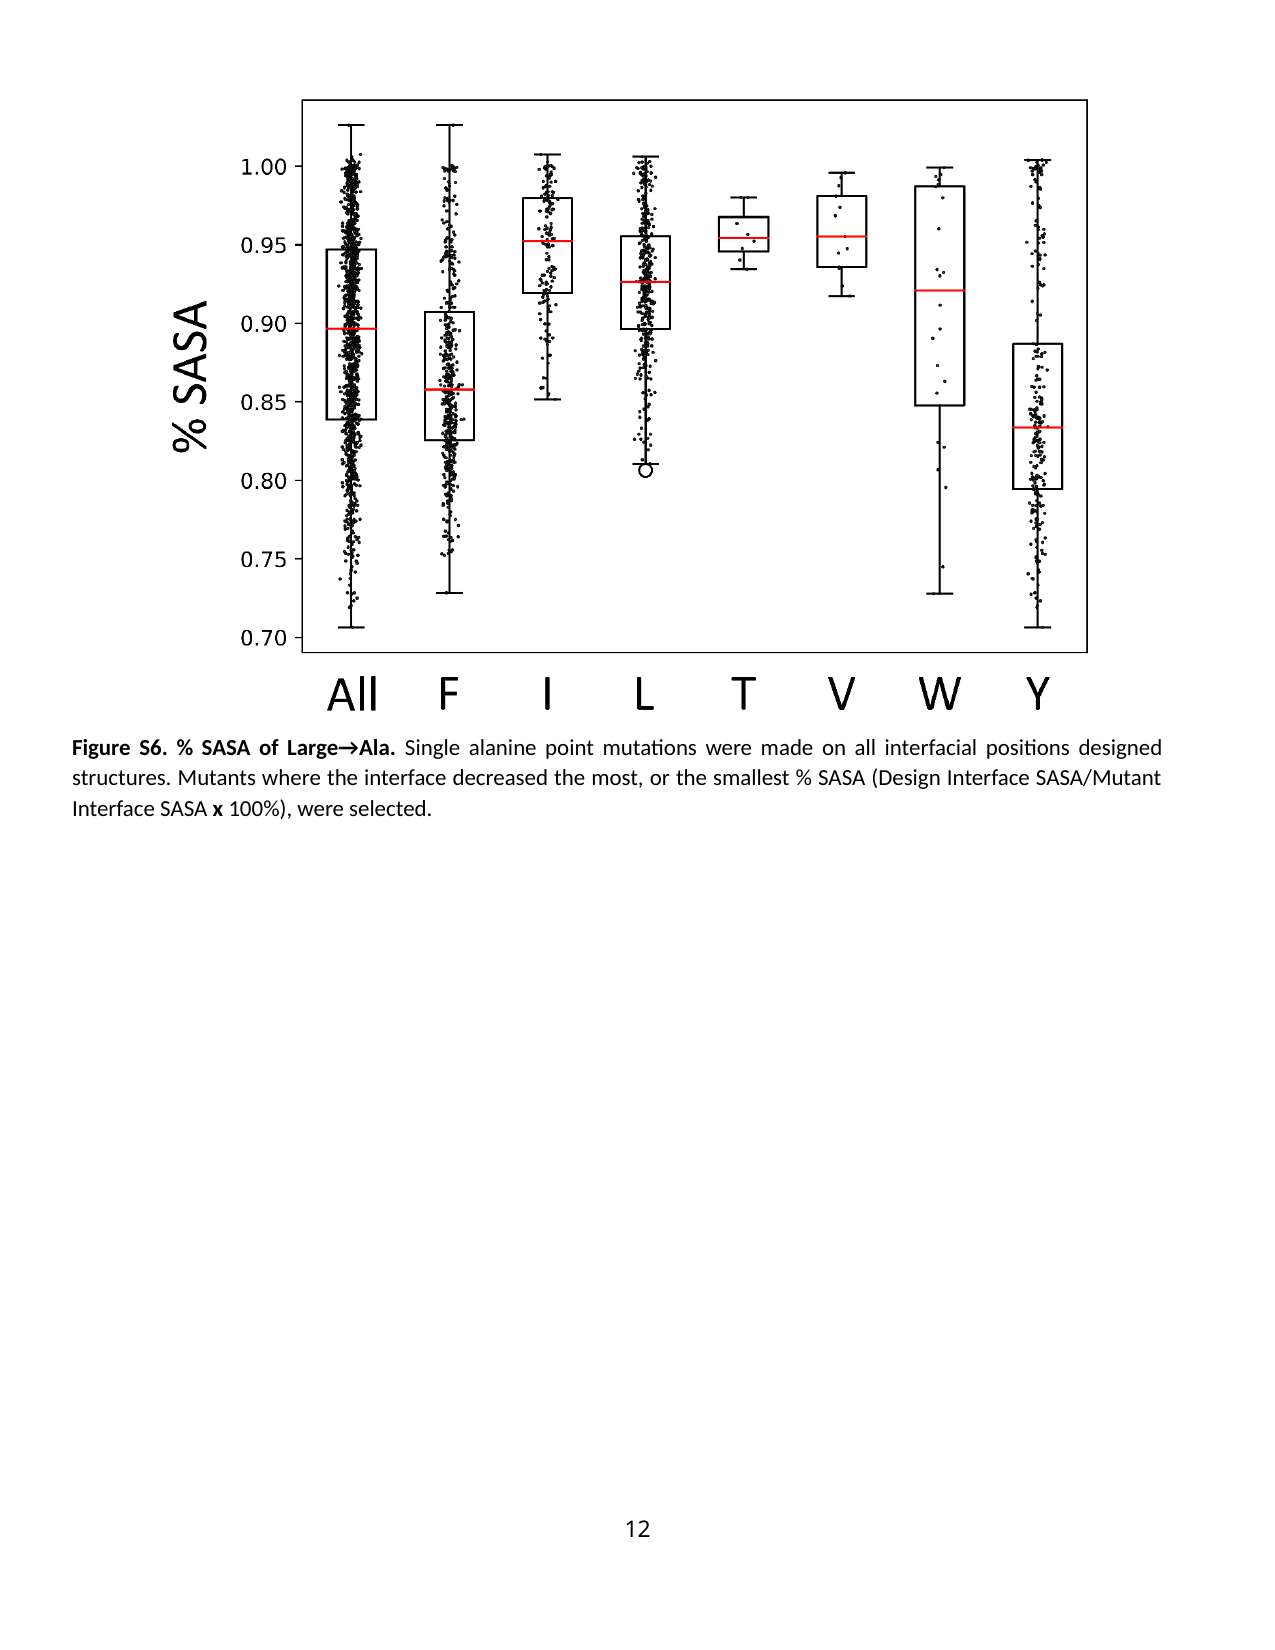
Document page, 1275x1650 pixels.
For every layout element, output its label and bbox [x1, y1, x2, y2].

picture [159, 75, 1116, 725]
